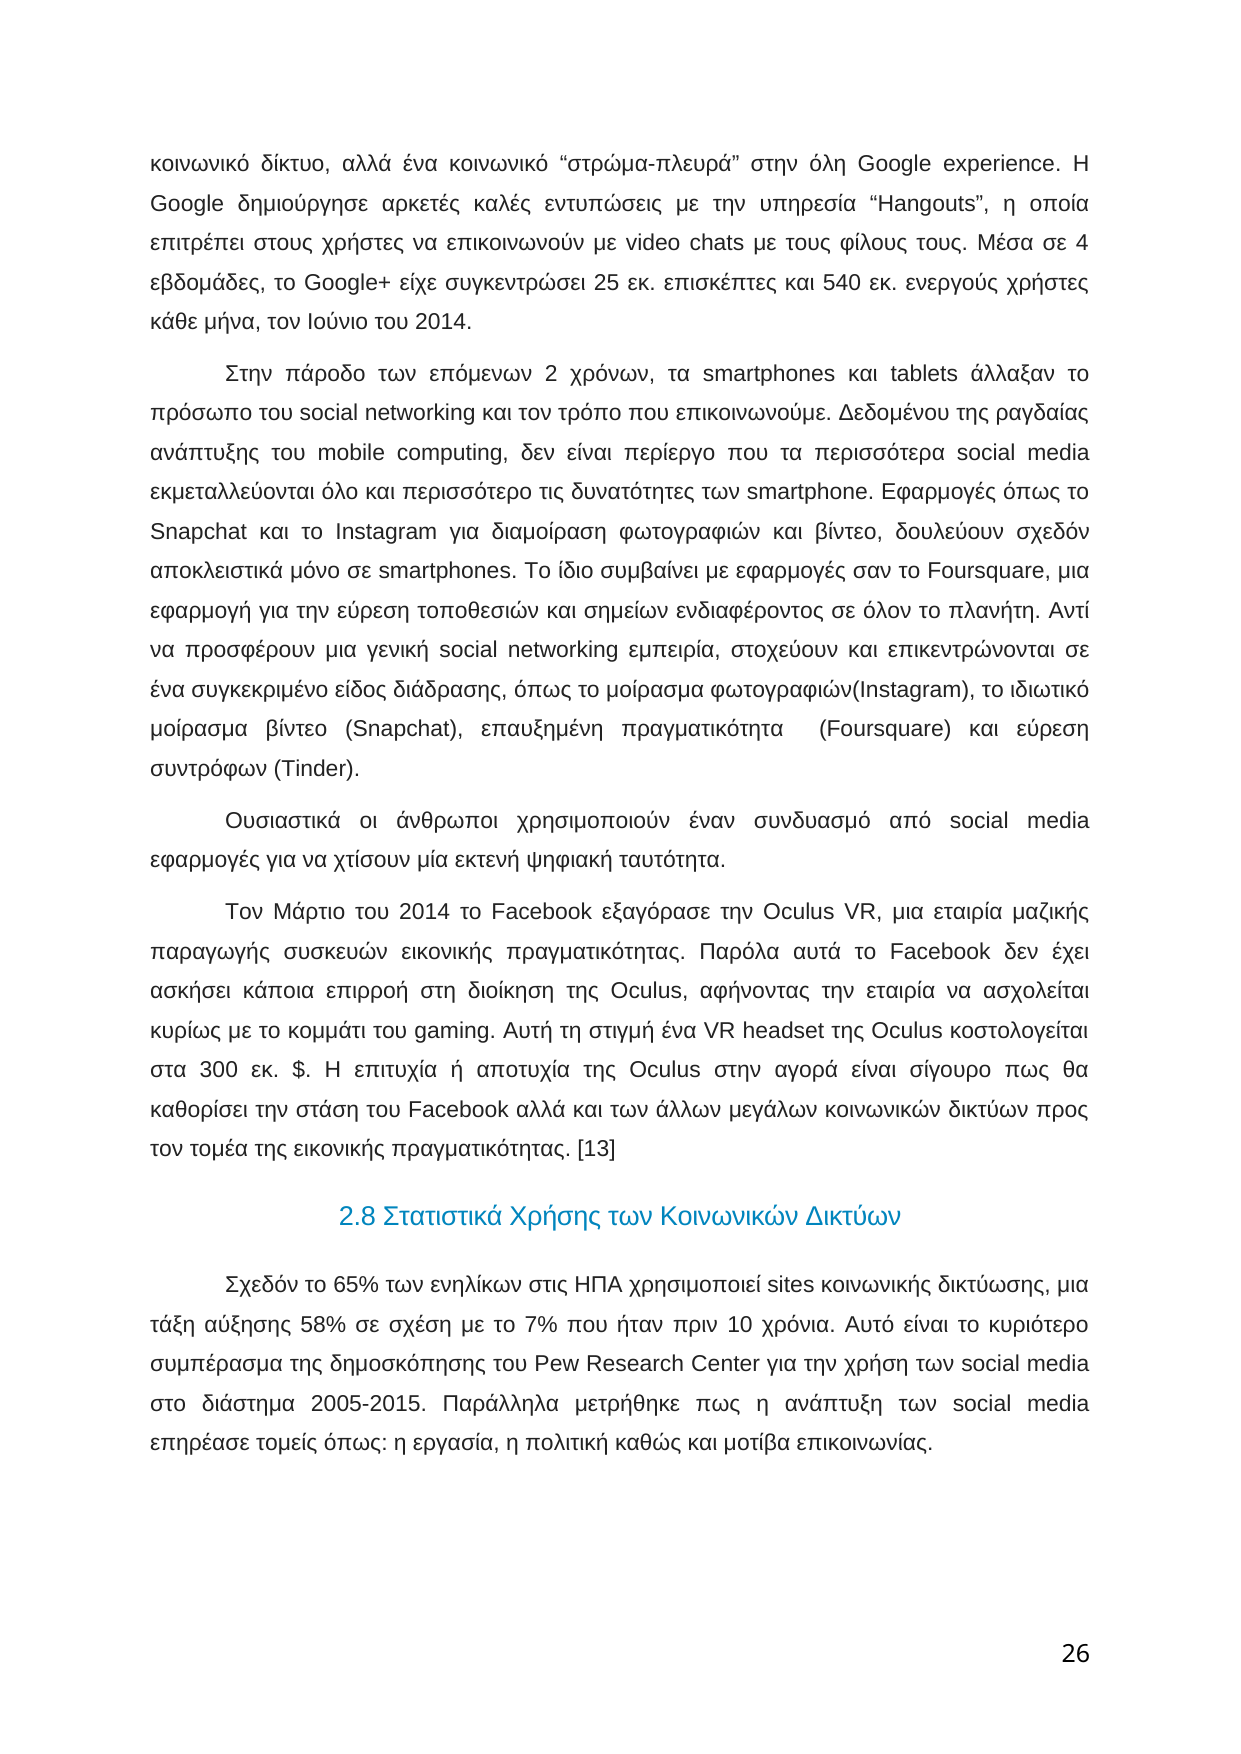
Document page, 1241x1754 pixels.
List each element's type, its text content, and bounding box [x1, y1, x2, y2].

text Σχεδόν το 65% των ενηλίκων στις ΗΠΑ χρησιμοποιεί sites κοινωνικής δικτύωσης, μια τάξη αύξησης 58% σε σχέση με το 7% που ήταν πριν 10 χρόνια. Αυτό είναι το κυριότερο συμπέρασμα της δημοσκόπησης του Pew Research Center για την χρήση των social media στο διάστημα 2005-2015. Παράλληλα μετρήθηκε πως η ανάπτυξη των social media επηρέασε τομείς όπως: η εργασία, η πολιτική καθώς και μοτίβα επικοινωνίας. [150, 1271, 1090, 1456]
text Ουσιαστικά οι άνθρωποι χρησιμοποιούν έναν συνδυασμό από social media εφαρμογές για να χτίσουν μία εκτενή ψηφιακή ταυτότητα. [150, 807, 1090, 872]
text Στην πάροδο των επόμενων 2 χρόνων, τα smartphones και tablets άλλαξαν το πρόσωπο του social networking και τον τρόπο που επικοινωνούμε. Δεδομένου της ραγδαίας ανάπτυξης του mobile computing, δεν είναι περίεργο που τα περισσότερα social media εκμεταλλεύονται όλο και περισσότερο τις δυνατότητες των smartphone. Εφαρμογές όπως το Snapchat και το Instagram για διαμοίραση φωτογραφιών και βίντεο, δουλεύουν σχεδόν αποκλειστικά μόνο σε smartphones. Το ίδιο συμβαίνει με εφαρμογές σαν το Foursquare, μια εφαρμογή για την εύρεση τοποθεσιών και σημείων ενδιαφέροντος σε όλον το πλανήτη. Αντί να προσφέρουν μια γενική social networking εμπειρία, στοχεύουν και επικεντρώνονται σε ένα συγκεκριμένο είδος διάδρασης, όπως το μοίρασμα φωτογραφιών(Instagram), το ιδιωτικό μοίρασμα βίντεο (Snapchat), επαυξημένη πραγματικότητα (Foursquare) και εύρεση συντρόφων (Tinder). [150, 360, 1090, 781]
text Τον Μάρτιο του 2014 το Facebook εξαγόρασε την Oculus VR, μια εταιρία μαζικής παραγωγής συσκευών εικονικής πραγματικότητας. Παρόλα αυτά το Facebook δεν έχει ασκήσει κάποια επιρροή στη διοίκηση της Oculus, αφήνοντας την εταιρία να ασχολείται κυρίως με το κομμάτι του gaming. Αυτή τη στιγμή ένα VR headset της Oculus κοστολογείται στα 300 εκ. $. Η επιτυχία ή αποτυχία της Oculus στην αγορά είναι σίγουρο πως θα καθορίσει την στάση του Facebook αλλά και των άλλων μεγάλων κοινωνικών δικτύων προς τον τομέα της εικονικής πραγματικότητας. [13] [150, 898, 1090, 1161]
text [150, 150, 1090, 334]
text 2.8 Στατιστικά Χρήσης των Κοινωνικών Δικτύων [150, 1199, 1090, 1231]
